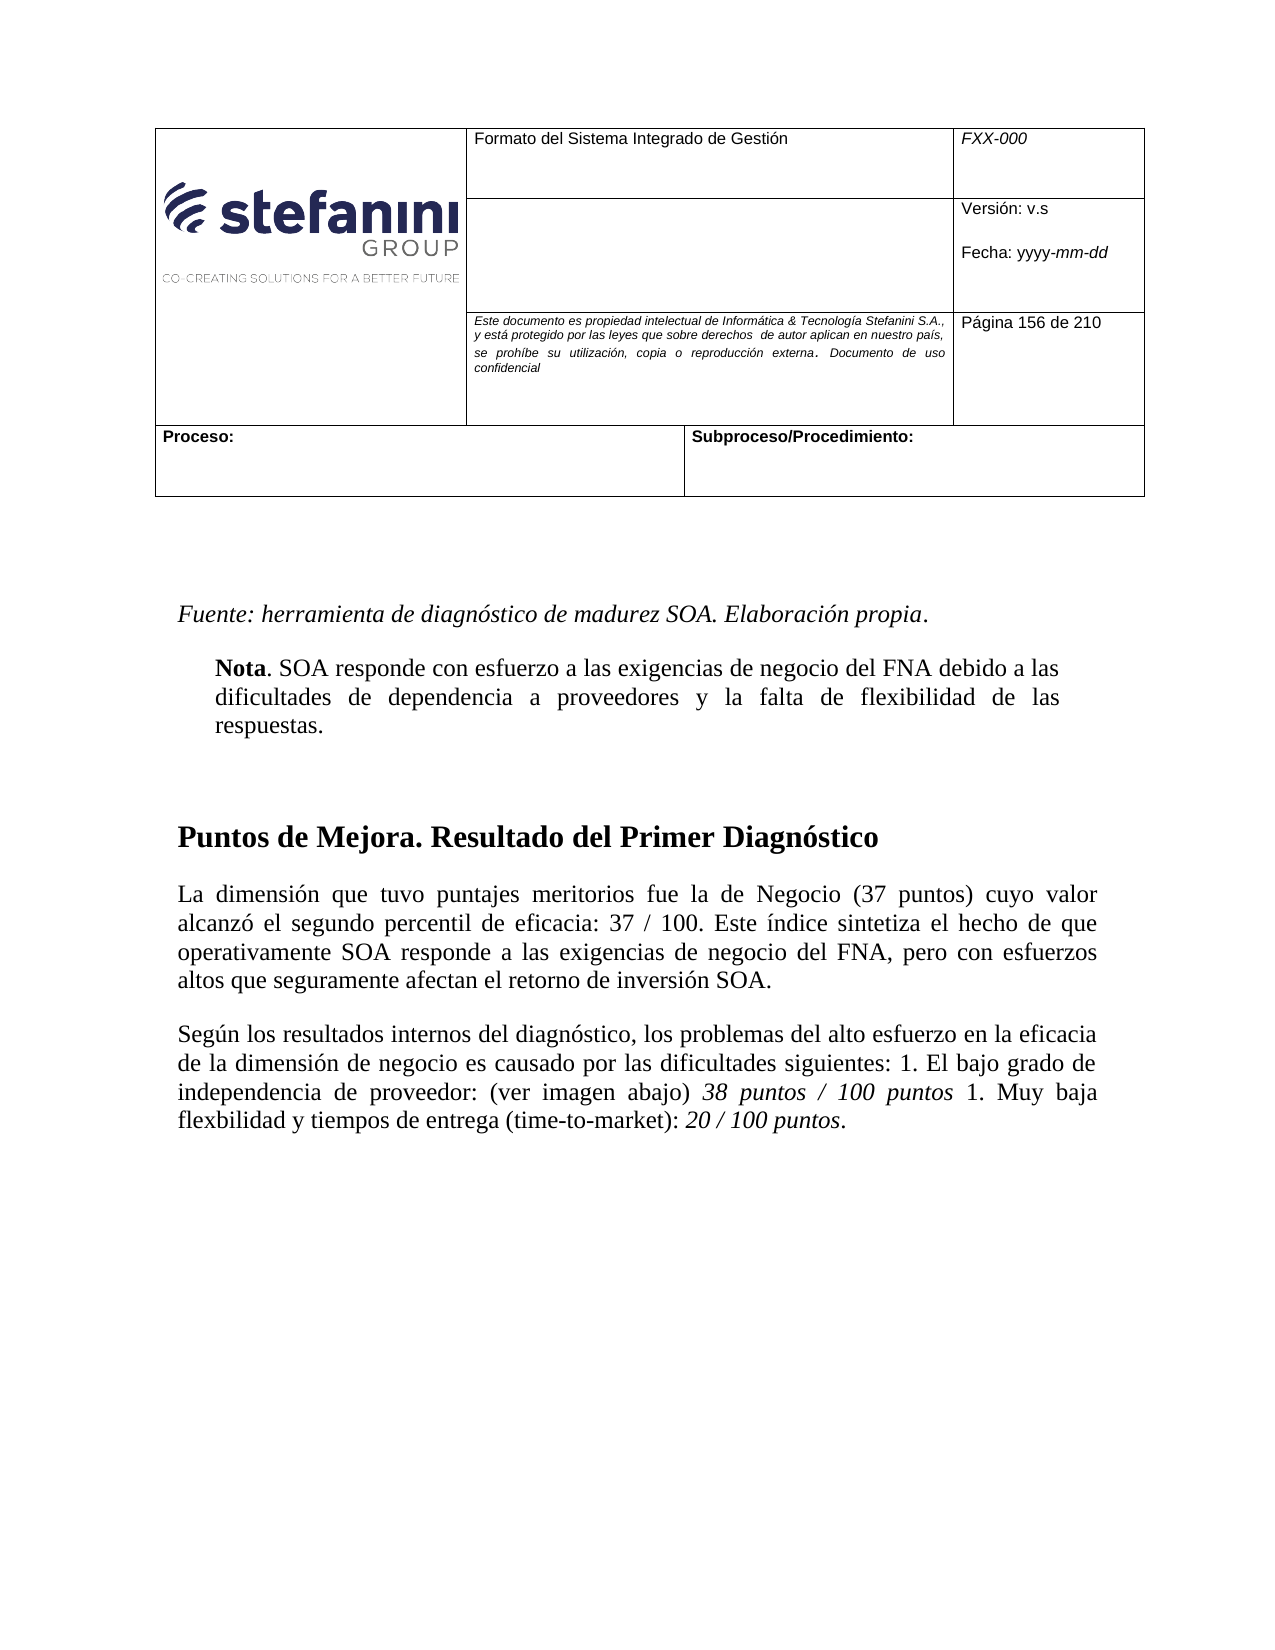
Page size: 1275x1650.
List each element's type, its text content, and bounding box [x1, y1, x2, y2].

text Nota. SOA responde con esfuerzo a las exigencias de negocio del FNA debido a las dificultades de dependencia a proveedores y la falta de flexibilidad de las respuestas. [215, 653, 1060, 739]
text La dimensión que tuvo puntajes meritorios fue la de Negocio (37 puntos) cuyo valor alcanzó el segundo percentil de eficacia: 37 / 100. Este índice sintetiza el hecho de que operativamente SOA responde a las exigencias de negocio del FNA, pero con esfuerzos altos que seguramente afectan el retorno de inversión SOA. [177, 879, 1098, 994]
subtitle Puntos de Mejora. Resultado del Primer Diagnóstico [177, 818, 1098, 854]
picture [162, 182, 460, 286]
text Fuente: herramienta de diagnóstico de madurez SOA. Elaboración propia. [177, 599, 1098, 628]
text Según los resultados internos del diagnóstico, los problemas del alto esfuerzo en la eficacia de la dimensión de negocio es causado por las dificultades siguientes: 1. El bajo grado de independencia de proveedor: (ver imagen abajo) 38 puntos / 100 puntos 1. Muy baja flexbilidad y tiempos de entrega (time-to-market): 20 / 100 puntos. [177, 1019, 1098, 1134]
